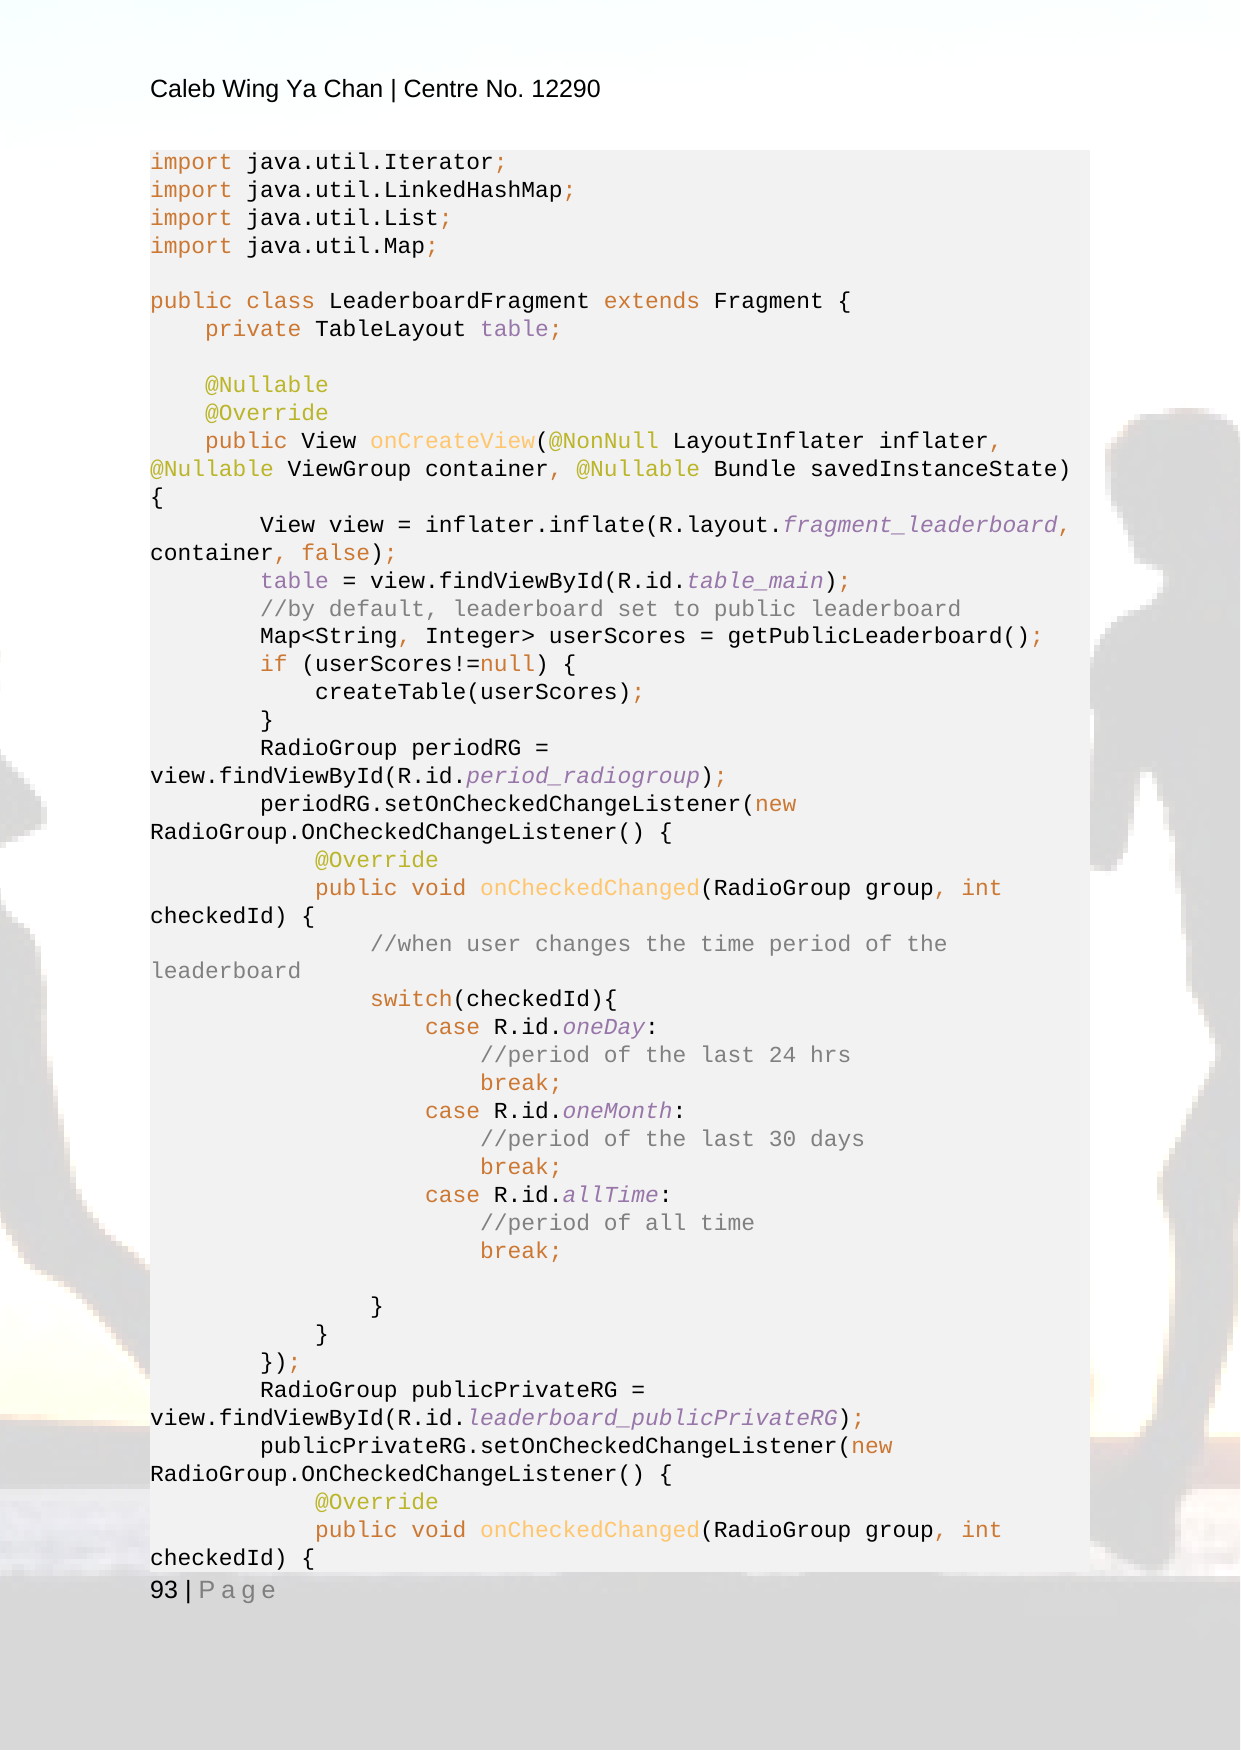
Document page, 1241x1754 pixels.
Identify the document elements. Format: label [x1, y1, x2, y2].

text [150, 150, 1090, 1572]
